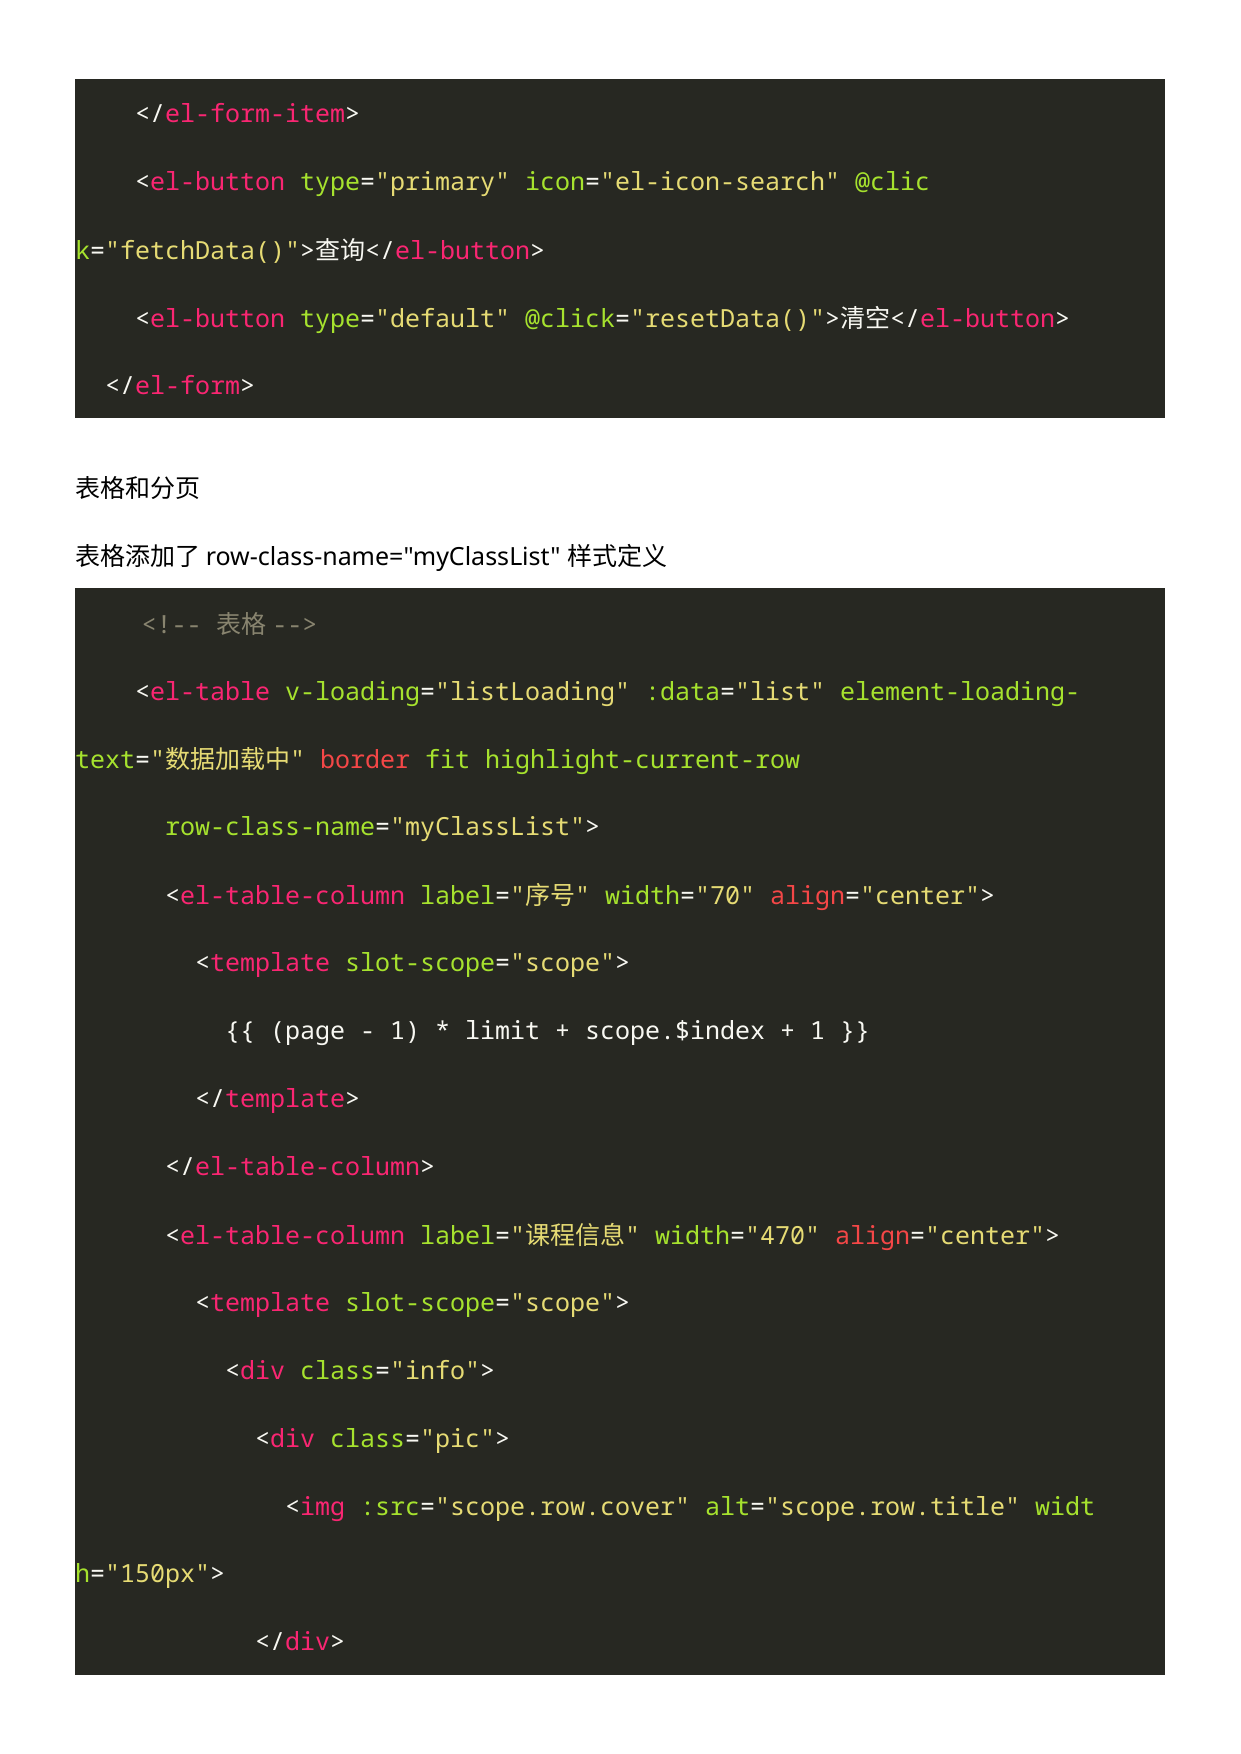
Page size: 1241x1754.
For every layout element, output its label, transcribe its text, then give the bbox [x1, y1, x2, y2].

text 表格和分页 [75, 452, 1165, 520]
text <el-table-column label="序号" width="70" align="center"> [75, 860, 1165, 928]
text </template> [75, 1064, 1165, 1132]
text <el-table-column label="课程信息" width="470" align="center"> [75, 1199, 1165, 1267]
text </el-table-column> [75, 1132, 1165, 1199]
text <img :src="scope.row.cover" alt="scope.row.title" width="150px"> [75, 1471, 1165, 1607]
text <el-table v-loading="listLoading" :data="list" element-loading-text="数据加载中" border fit highlight-current-row [75, 656, 1165, 792]
text <el-button type="primary" icon="el-icon-search" @click="fetchData()">查询</el-button> [75, 147, 1165, 283]
text </div> [75, 1607, 1165, 1675]
text <!-- 表格 --> [75, 588, 1165, 656]
text <div class="info"> [75, 1335, 1165, 1403]
text 表格添加了 row-class-name="myClassList" 样式定义 [75, 520, 1165, 588]
text {{ (page - 1) * limit + scope.$index + 1 }} [75, 996, 1165, 1064]
text </el-form-item> [75, 79, 1165, 147]
text <el-button type="default" @click="resetData()">清空</el-button> [75, 283, 1165, 351]
text <template slot-scope="scope"> [75, 1267, 1165, 1335]
text <div class="pic"> [75, 1403, 1165, 1471]
text <template slot-scope="scope"> [75, 928, 1165, 996]
text row-class-name="myClassList"> [75, 792, 1165, 860]
text </el-form> [75, 351, 1165, 418]
